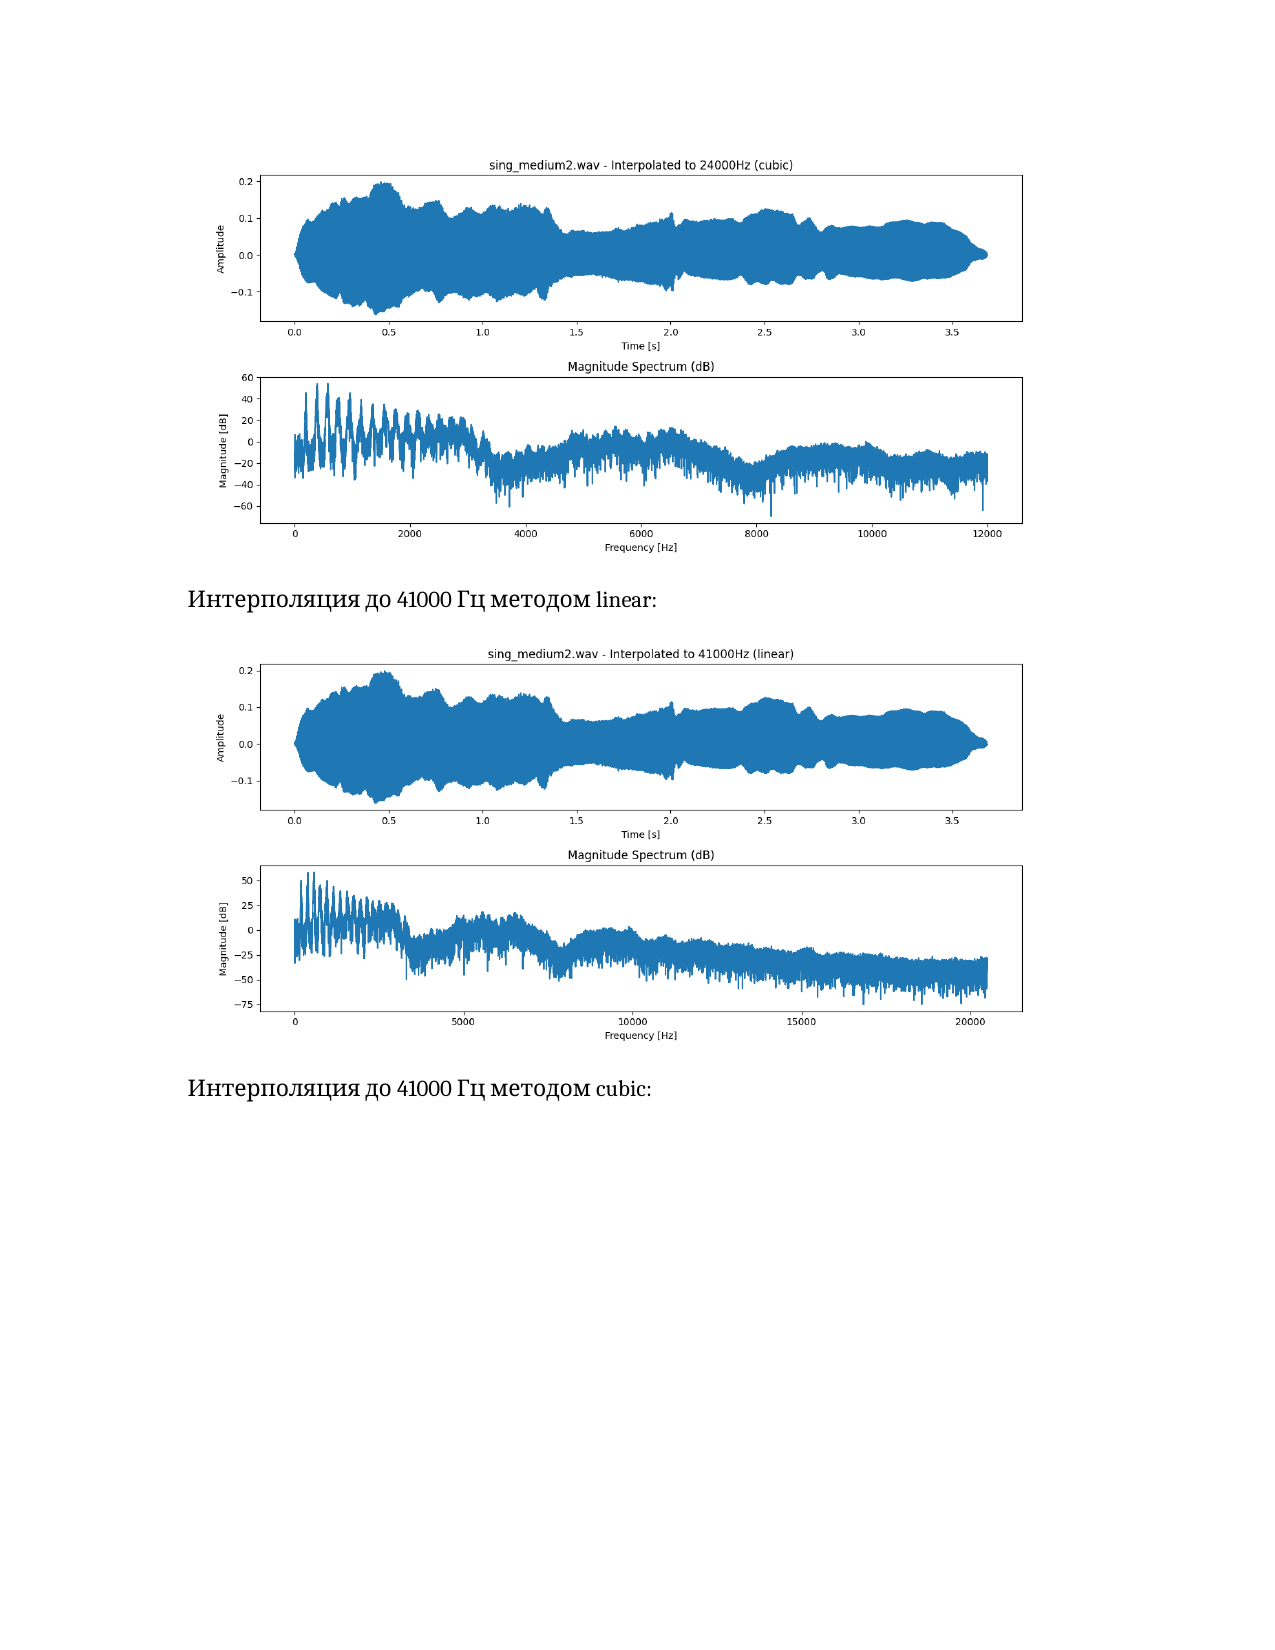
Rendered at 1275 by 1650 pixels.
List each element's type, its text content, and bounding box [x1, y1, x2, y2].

picture [206, 638, 1032, 1051]
text Интерполяция до 41000 Гц методом cubic: [187, 1075, 1087, 1102]
text Интерполяция до 41000 Гц методом linear: [187, 587, 1087, 613]
picture [206, 150, 1032, 563]
